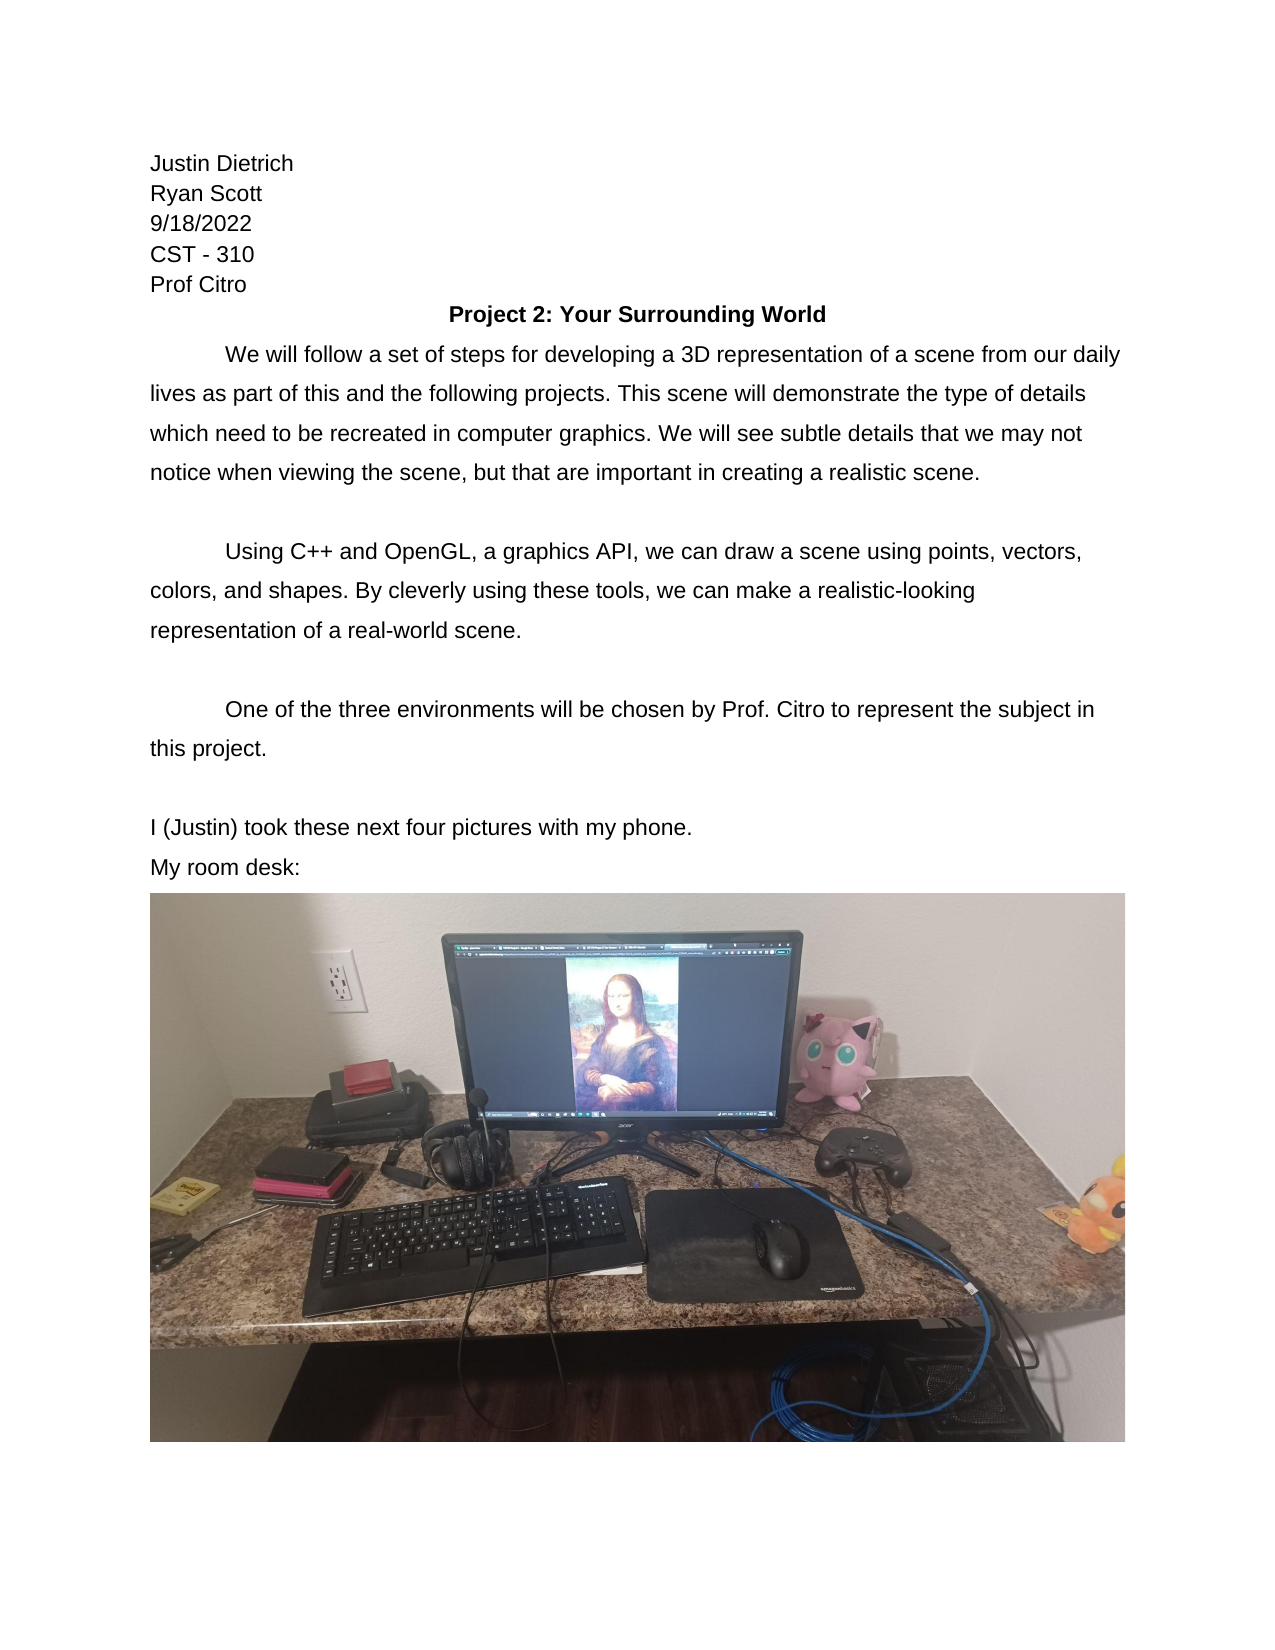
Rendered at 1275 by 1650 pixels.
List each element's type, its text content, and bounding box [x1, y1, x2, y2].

text Justin Dietrich [150, 150, 1125, 176]
text Ryan Scott [150, 180, 1125, 207]
picture [150, 893, 1125, 1442]
text One of the three environments will be chosen by Prof. Citro to represent the subject in this project. [150, 696, 1125, 762]
text Project 2: Your Surrounding World [150, 301, 1125, 327]
text CST - 310 [150, 241, 1125, 267]
text Using C++ and OpenGL, a graphics API, we can draw a scene using points, vectors, colors, and shapes. By cleverly using these tools, we can make a realistic-looking representation of a real-world scene. [150, 538, 1125, 643]
text Prof Citro [150, 271, 1125, 297]
text My room desk: [150, 854, 1125, 880]
text I (Justin) took these next four pictures with my phone. [150, 814, 1125, 841]
text 9/18/2022 [150, 210, 1125, 237]
text We will follow a set of steps for developing a 3D representation of a scene from our daily lives as part of this and the following projects. This scene will demonstrate the type of details which need to be recreated in computer graphics. We will see subtle details that we may not notice when viewing the scene, but that are important in creating a realistic scene. [150, 341, 1125, 485]
